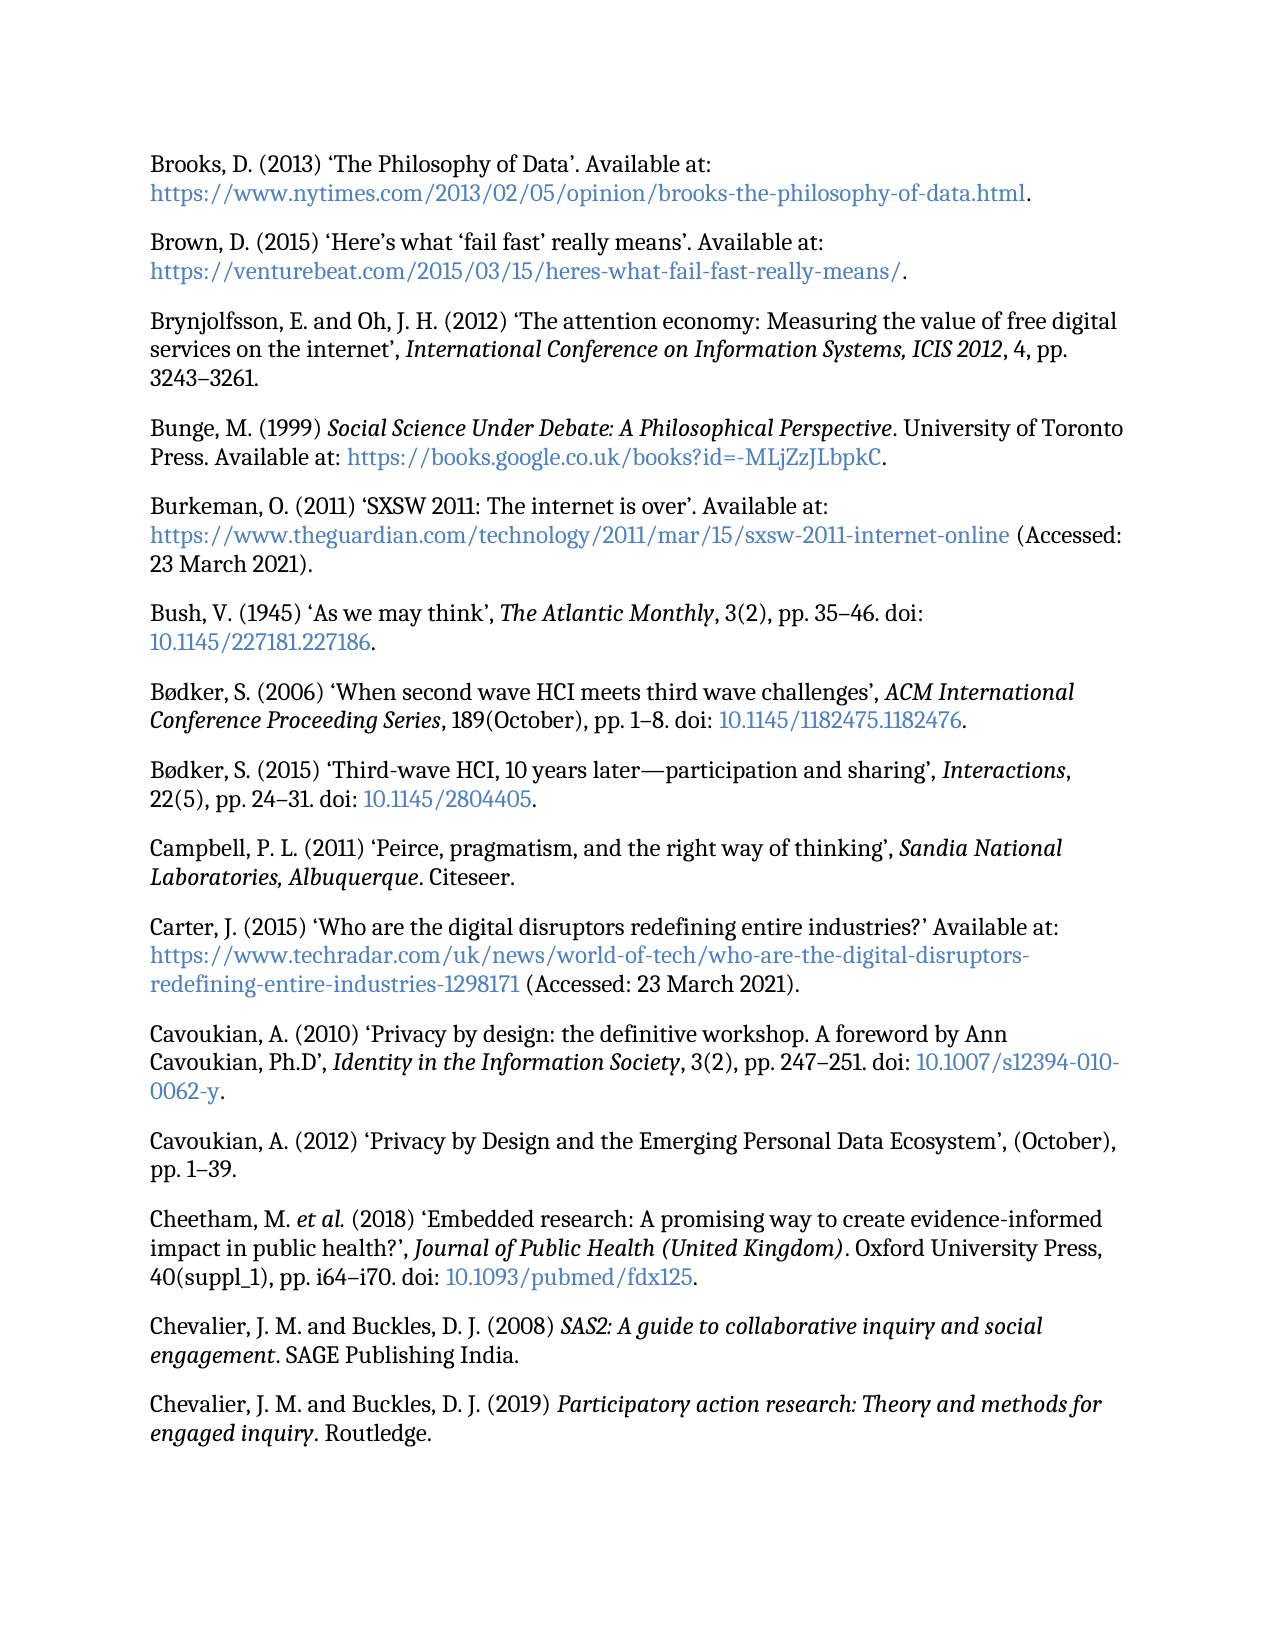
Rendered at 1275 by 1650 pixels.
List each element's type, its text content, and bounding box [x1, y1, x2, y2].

text Brynjolfsson, E. and Oh, J. H. (2012) ‘The attention economy: Measuring the value of free digital services on the internet’, International Conference on Information Systems, ICIS 2012, 4, pp. 3243–3261. [150, 307, 1125, 393]
text Bødker, S. (2015) ‘Third-wave HCI, 10 years later—participation and sharing’, Interactions, 22(5), pp. 24–31. doi: 10.1145/2804405. [150, 756, 1125, 813]
text Brooks, D. (2013) ‘The Philosophy of Data’. Available at: https://www.nytimes.com/2013/02/05/opinion/brooks-the-philosophy-of-data.html. [150, 150, 1125, 207]
text Brown, D. (2015) ‘Here’s what ‘fail fast’ really means’. Available at: https://venturebeat.com/2015/03/15/heres-what-fail-fast-really-means/. [150, 228, 1125, 286]
text Cheetham, M. et al. (2018) ‘Embedded research: A promising way to create evidence-informed impact in public health?’, Journal of Public Health (United Kingdom). Oxford University Press, 40(suppl_1), pp. i64–i70. doi: 10.1093/pubmed/fdx125. [150, 1205, 1125, 1291]
text Chevalier, J. M. and Buckles, D. J. (2008) SAS2: A guide to collaborative inquiry and social engagement. SAGE Publishing India. [150, 1312, 1125, 1369]
text Chevalier, J. M. and Buckles, D. J. (2019) Participatory action research: Theory and methods for engaged inquiry. Routledge. [150, 1390, 1125, 1448]
text Burkeman, O. (2011) ‘SXSW 2011: The internet is over’. Available at: https://www.theguardian.com/technology/2011/mar/15/sxsw-2011-internet-online (Accessed: 23 March 2021). [150, 492, 1125, 578]
text Campbell, P. L. (2011) ‘Peirce, pragmatism, and the right way of thinking’, Sandia National Laboratories, Albuquerque. Citeseer. [150, 834, 1125, 892]
text Bødker, S. (2006) ‘When second wave HCI meets third wave challenges’, ACM International Conference Proceeding Series, 189(October), pp. 1–8. doi: 10.1145/1182475.1182476. [150, 677, 1125, 735]
text Carter, J. (2015) ‘Who are the digital disruptors redefining entire industries?’ Available at: https://www.techradar.com/uk/news/world-of-tech/who-are-the-digital-disruptors-redefining-entire-industries-1298171 (Accessed: 23 March 2021). [150, 912, 1125, 999]
text Bunge, M. (1999) Social Science Under Debate: A Philosophical Perspective. University of Toronto Press. Available at: https://books.google.co.uk/books?id=-MLjZzJLbpkC. [150, 414, 1125, 471]
text Cavoukian, A. (2012) ‘Privacy by Design and the Emerging Personal Data Ecosystem’, (October), pp. 1–39. [150, 1127, 1125, 1184]
text Cavoukian, A. (2010) ‘Privacy by design: the definitive workshop. A foreword by Ann Cavoukian, Ph.D’, Identity in the Information Society, 3(2), pp. 247–251. doi: 10.1007/s12394-010-0062-y. [150, 1019, 1125, 1106]
text Bush, V. (1945) ‘As we may think’, The Atlantic Monthly, 3(2), pp. 35–46. doi: 10.1145/227181.227186. [150, 599, 1125, 657]
